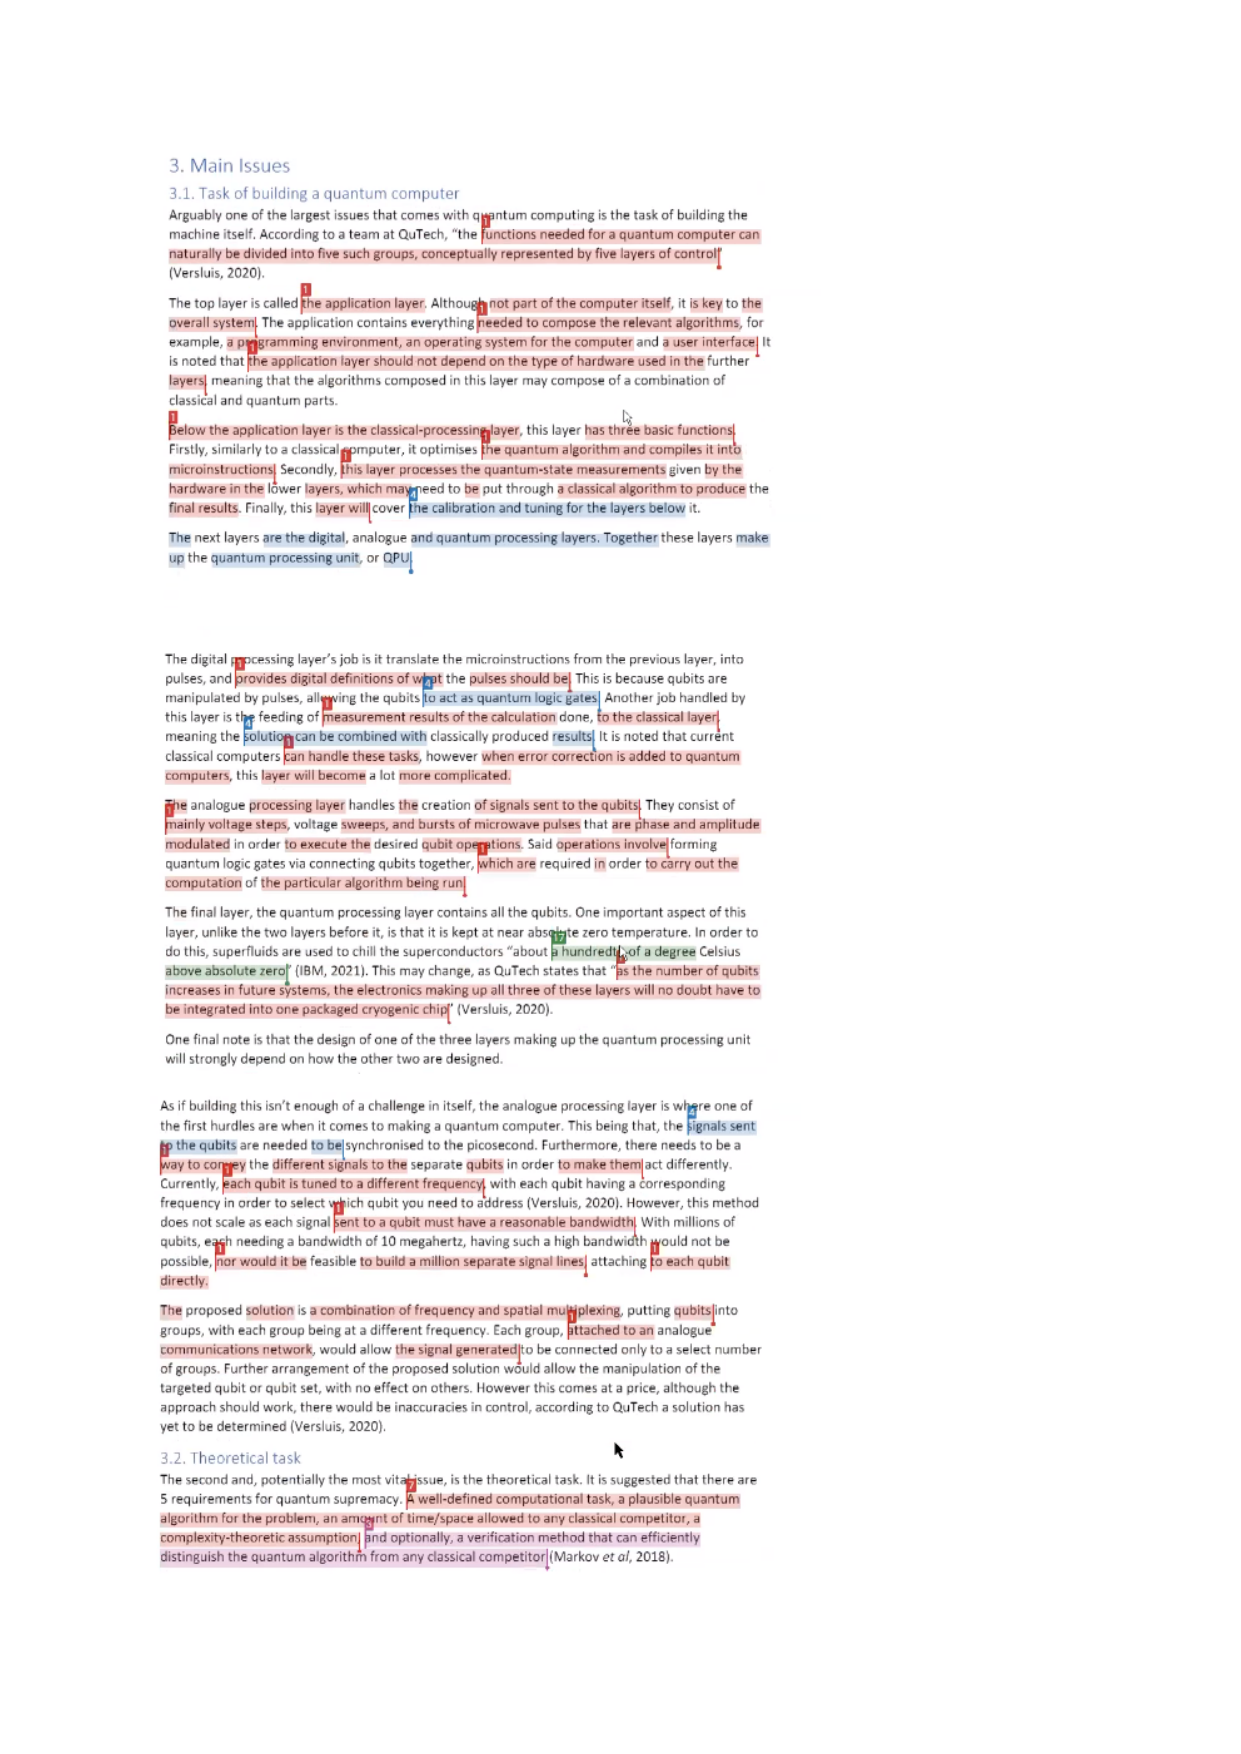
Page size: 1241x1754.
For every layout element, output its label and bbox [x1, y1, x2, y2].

picture [150, 626, 814, 1074]
picture [150, 150, 822, 608]
picture [150, 1092, 802, 1574]
